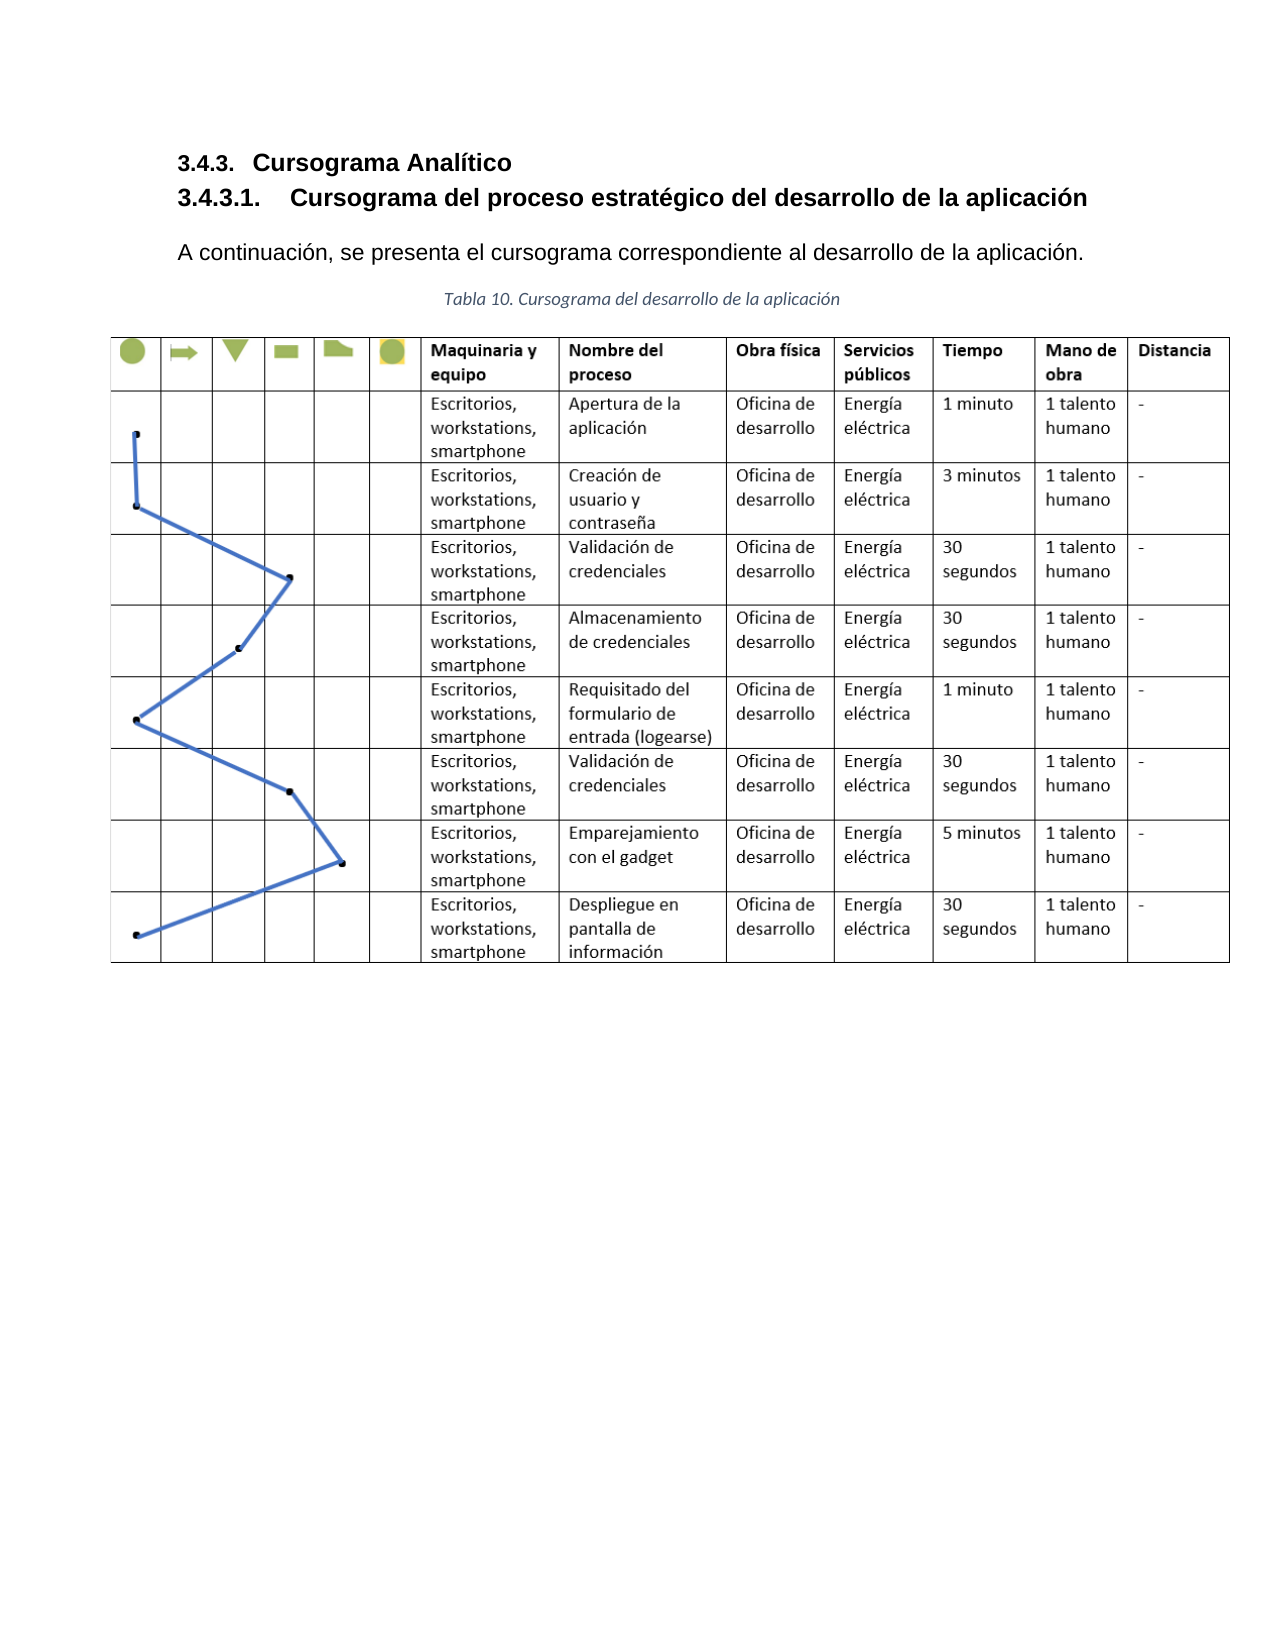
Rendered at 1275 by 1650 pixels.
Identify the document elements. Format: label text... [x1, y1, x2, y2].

picture [110, 336, 1231, 964]
subtitle Cursograma Analítico [177, 148, 1098, 176]
subtitle Cursograma del proceso estratégico del desarrollo de la aplicación [177, 183, 1098, 212]
text A continuación, se presenta el cursograma correspondiente al desarrollo de la aplicación. [177, 239, 1098, 265]
